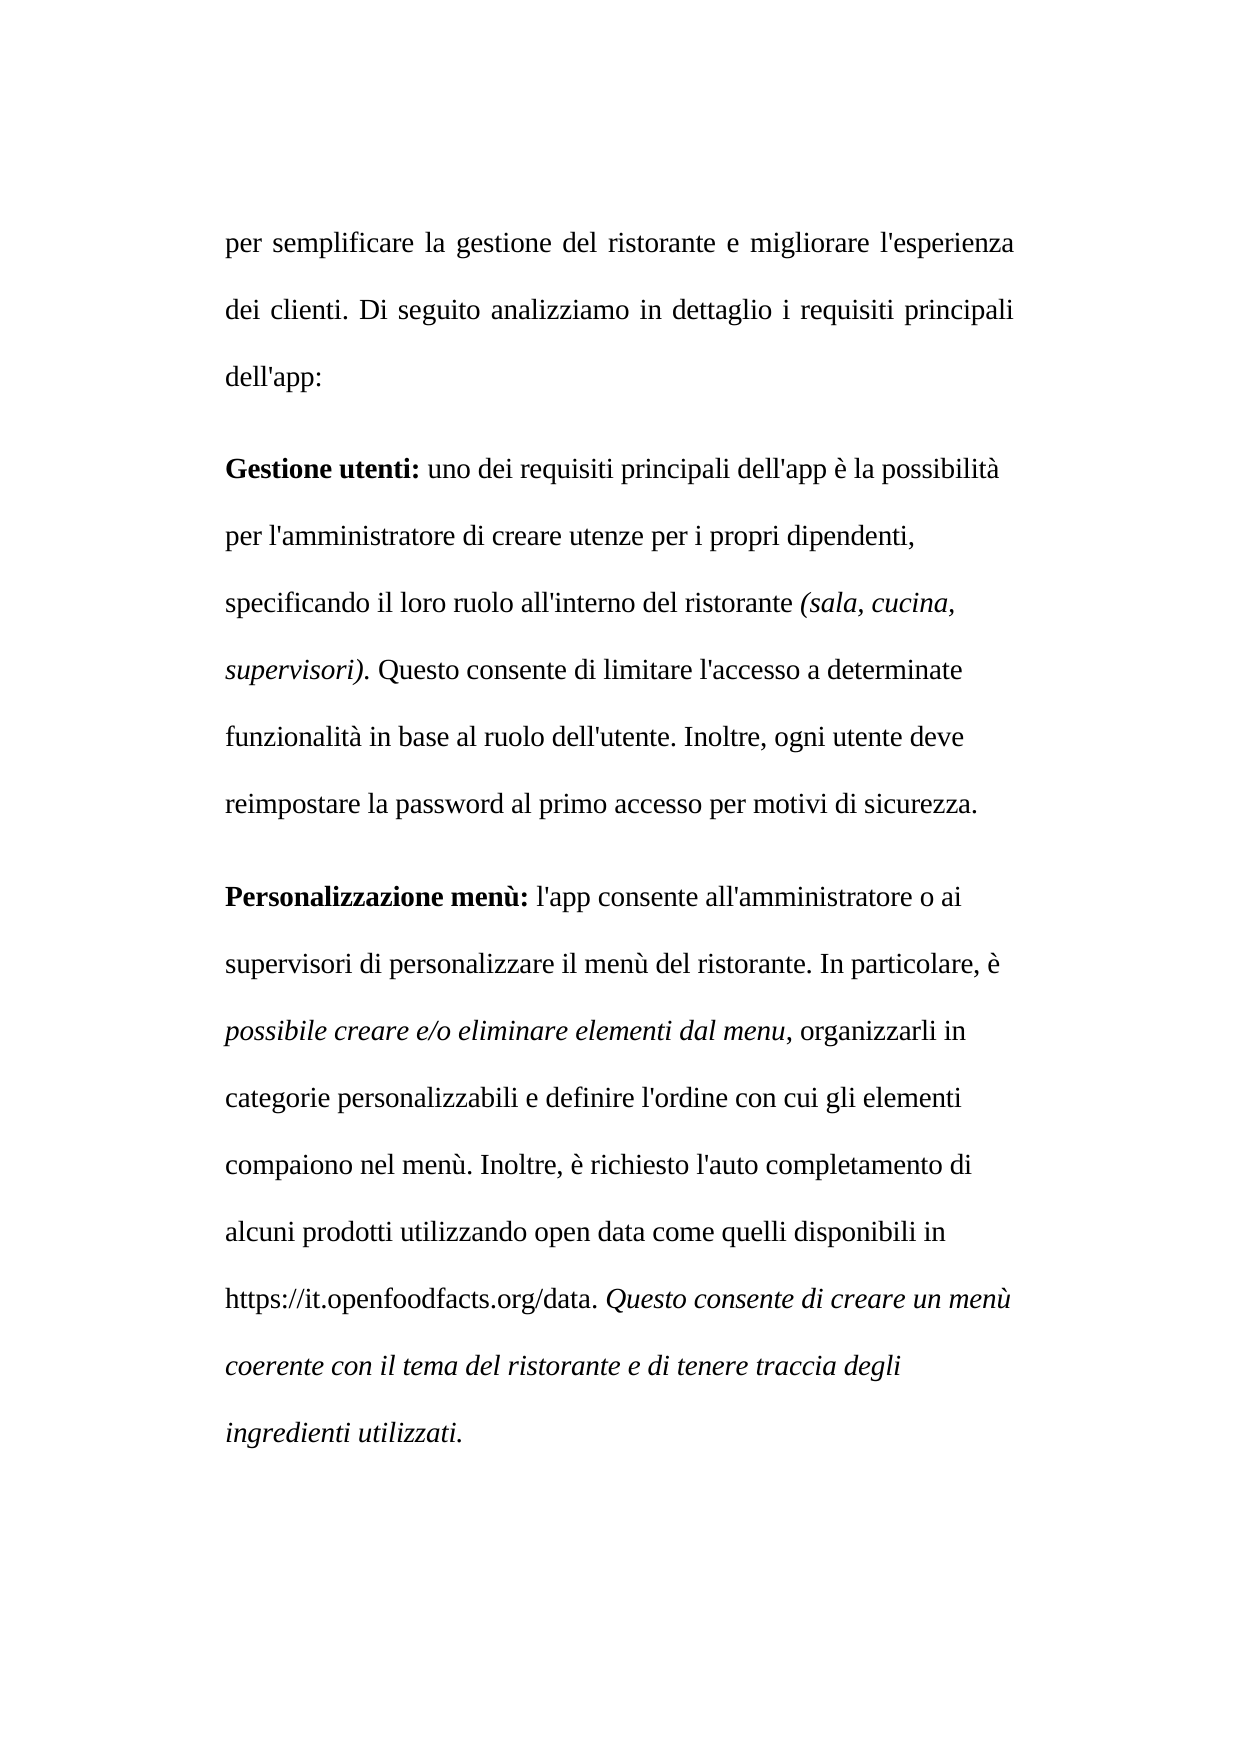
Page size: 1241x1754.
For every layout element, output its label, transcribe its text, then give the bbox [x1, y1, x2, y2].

text Personalizzazione menù: l'app consente all'amministratore o ai supervisori di personalizzare il menù del ristorante. In particolare, è possibile creare e/o eliminare elementi dal menu, organizzarli in categorie personalizzabili e definire l'ordine con cui gli elementi compaiono nel menù. Inoltre, è richiesto l'auto completamento di alcuni prodotti utilizzando open data come quelli disponibili in https://it.openfoodfacts.org/data. Questo consente di creare un menù coerente con il tema del ristorante e di tenere traccia degli ingredienti utilizzati. [225, 879, 1015, 1449]
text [225, 225, 1015, 393]
text Gestione utenti: uno dei requisiti principali dell'app è la possibilità per l'amministratore di creare utenze per i propri dipendenti, specificando il loro ruolo all'interno del ristorante (sala, cucina, supervisori). Questo consente di limitare l'accesso a determinate funzionalità in base al ruolo dell'utente. Inoltre, ogni utente deve reimpostare la password al primo accesso per motivi di sicurezza. [225, 451, 1015, 820]
